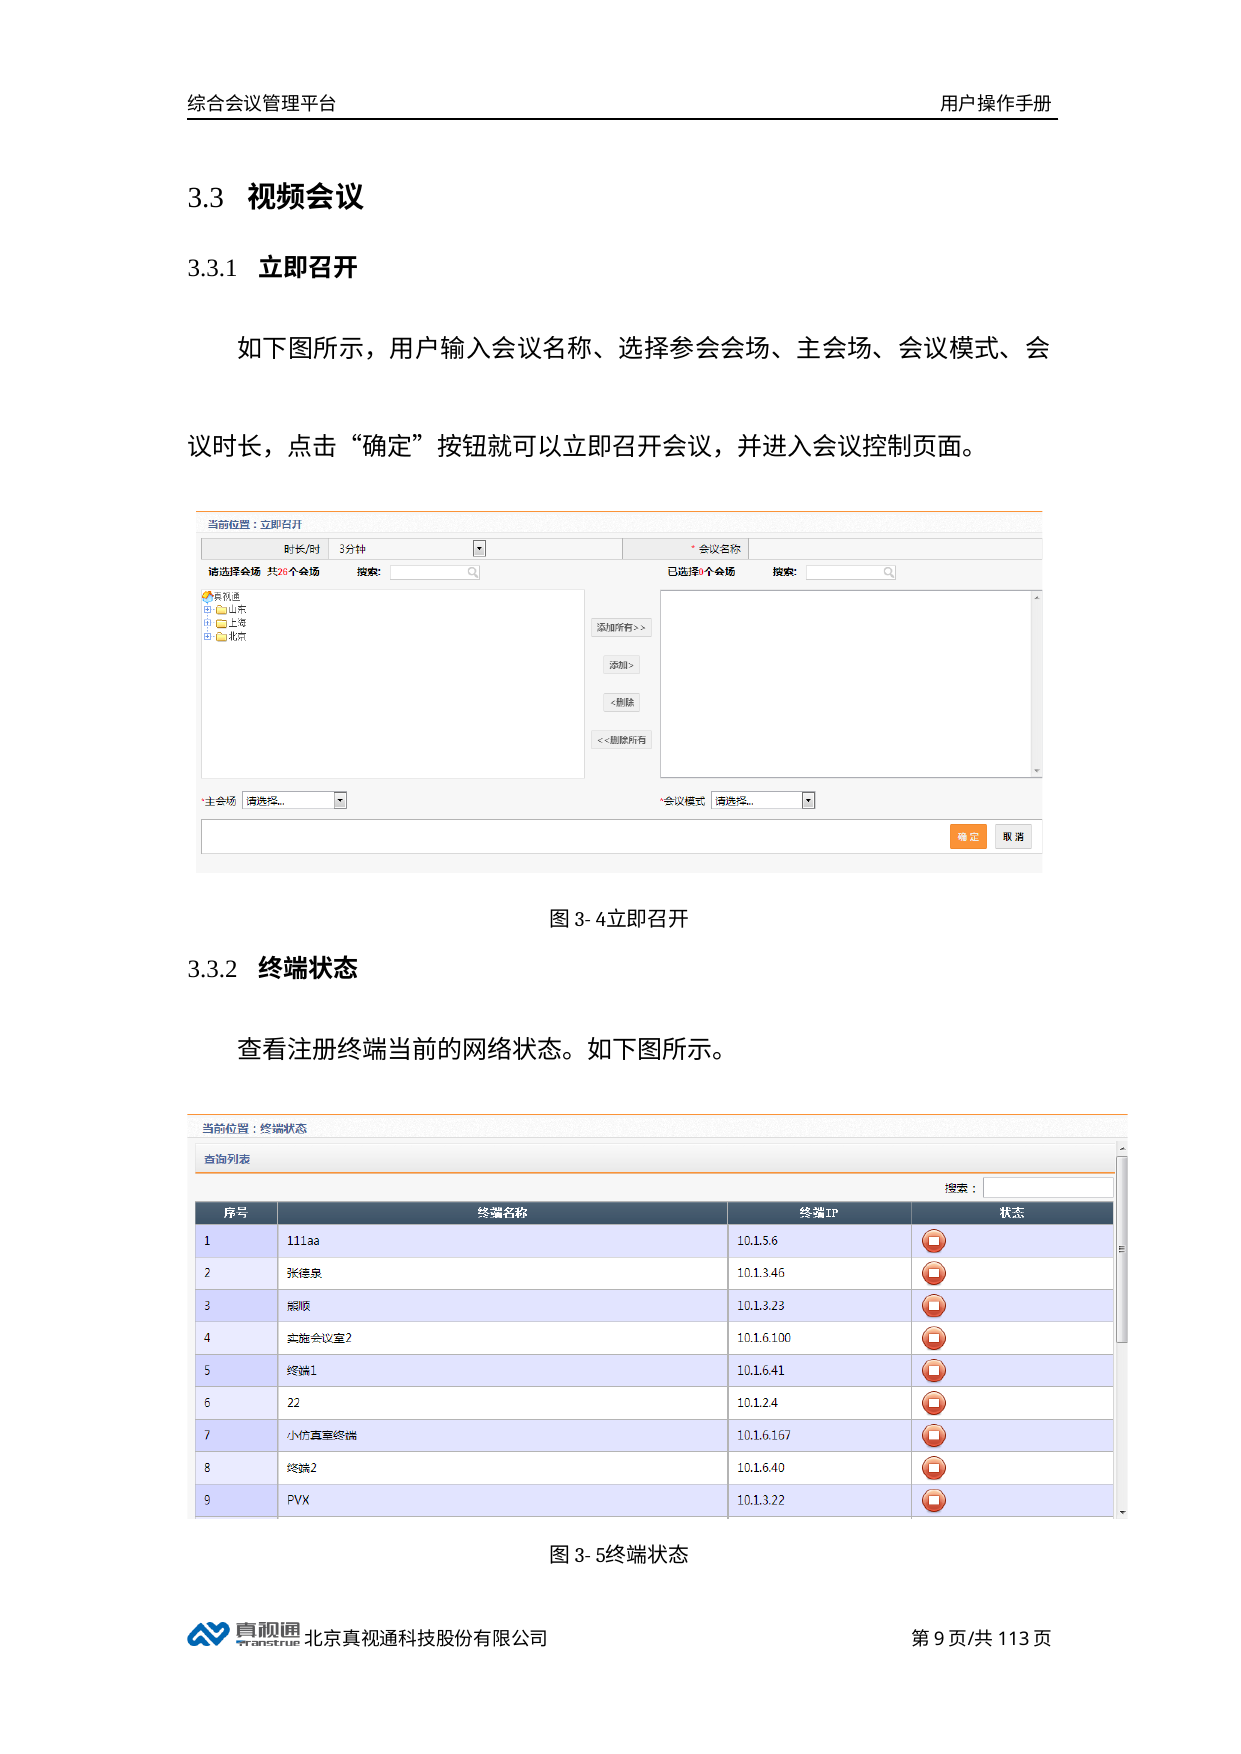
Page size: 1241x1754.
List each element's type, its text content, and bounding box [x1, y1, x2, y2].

subtitle 终端状态 [187, 934, 1051, 999]
subtitle 立即召开 [187, 233, 1051, 298]
text 查看注册终端当前的网络状态。如下图所示。 [187, 1015, 1051, 1080]
picture [187, 1622, 300, 1646]
subtitle 视频会议 [187, 162, 1051, 227]
text 如下图所示，用户输入会议名称、选择参会会场、主会场、会议模式、会议时长，点击“确定”按钮就可以立即召开会议，并进入会议控制页面。 [187, 314, 1051, 477]
picture [187, 1114, 1128, 1519]
picture [196, 511, 1043, 873]
